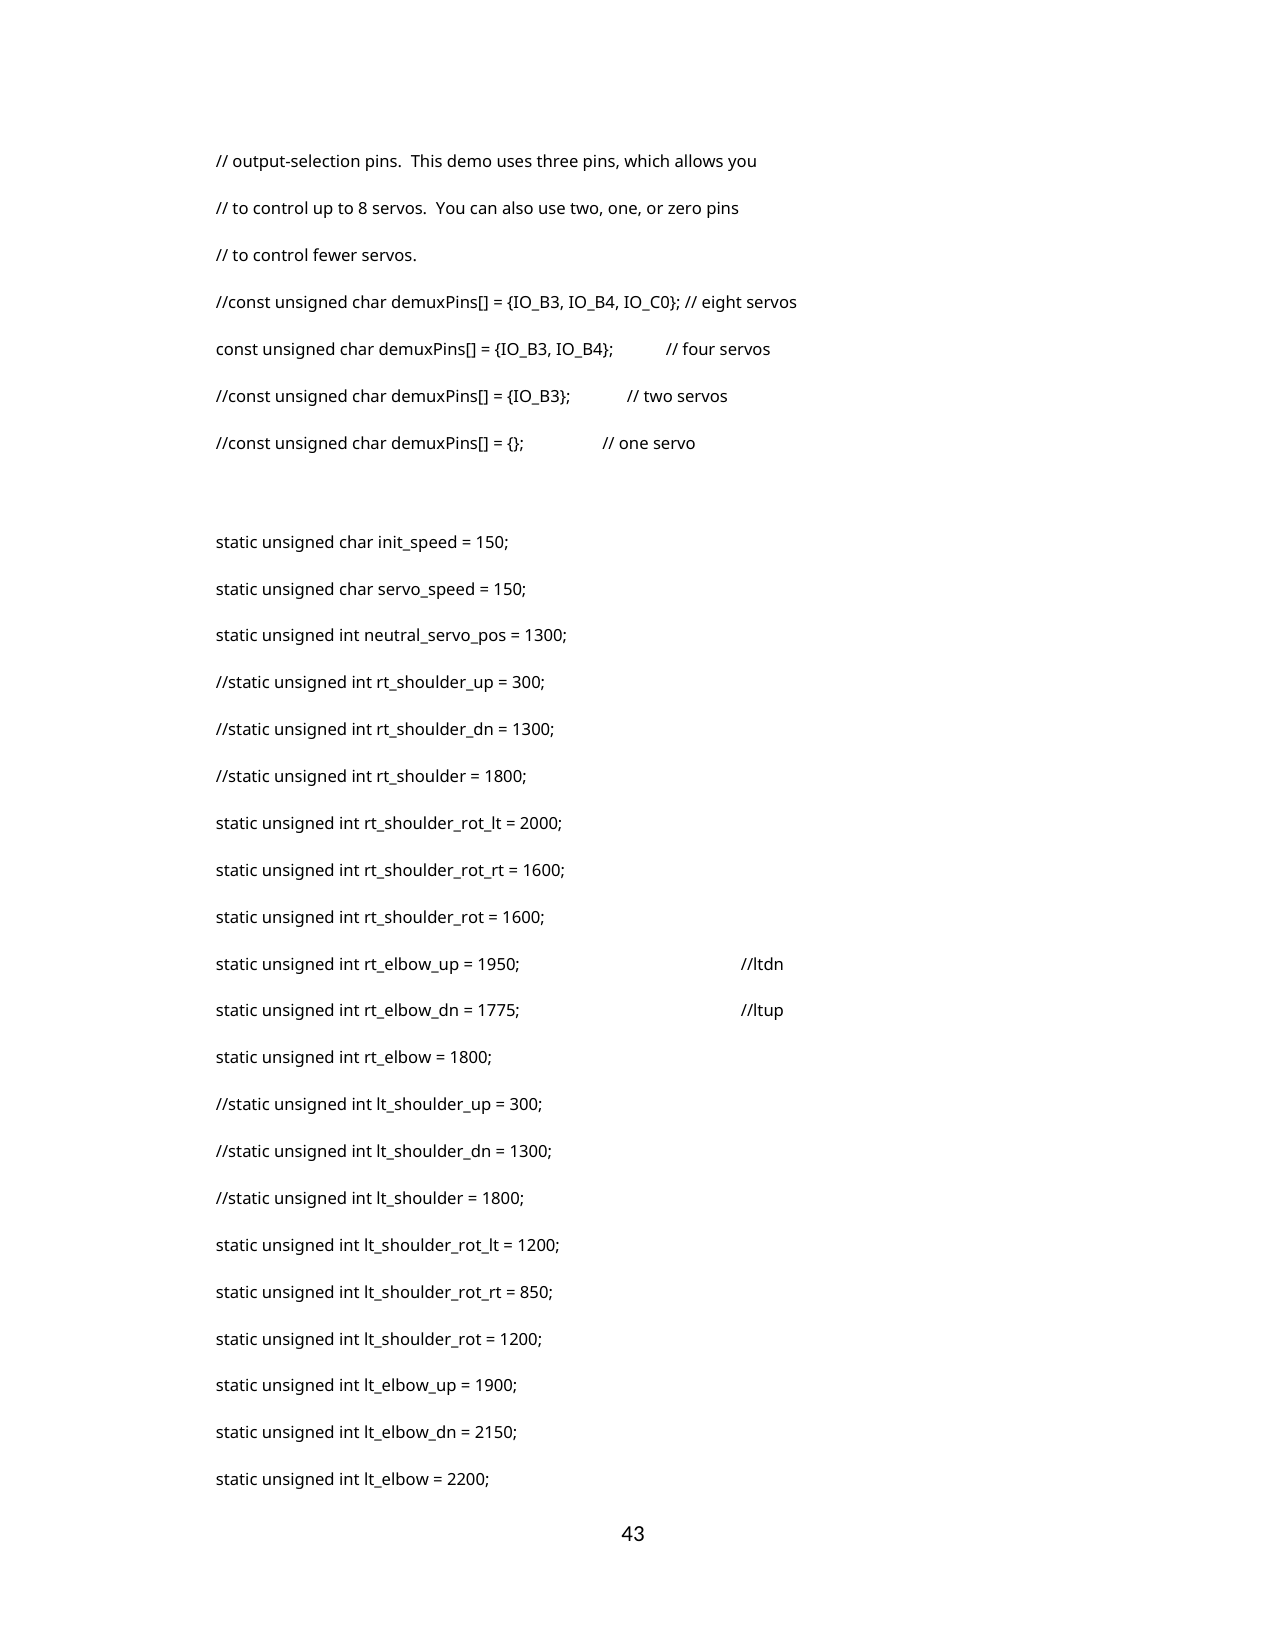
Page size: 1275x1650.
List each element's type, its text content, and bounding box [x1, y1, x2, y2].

text static unsigned int neutral_servo_pos = 1300; [141, 624, 1125, 647]
text //static unsigned int lt_shoulder_up = 300; [141, 1093, 1125, 1116]
text // to control up to 8 servos. You can also use two, one, or zero pins [141, 197, 1125, 219]
text static unsigned int lt_elbow = 2200; [141, 1468, 1125, 1491]
text //static unsigned int rt_shoulder_up = 300; [141, 671, 1125, 694]
text //static unsigned int rt_shoulder = 1800; [141, 765, 1125, 787]
text static unsigned int lt_shoulder_rot = 1200; [141, 1327, 1125, 1350]
text static unsigned int rt_shoulder_rot = 1600; [141, 905, 1125, 928]
text static unsigned int lt_shoulder_rot_rt = 850; [141, 1280, 1125, 1303]
text static unsigned char init_speed = 150; [141, 530, 1125, 553]
text //static unsigned int lt_shoulder = 1800; [141, 1187, 1125, 1209]
text // to control fewer servos. [141, 244, 1125, 266]
text static unsigned int lt_elbow_dn = 2150; [141, 1421, 1125, 1444]
text static unsigned int lt_shoulder_rot_lt = 1200; [141, 1233, 1125, 1256]
text static unsigned int rt_elbow_up = 1950; //ltdn [141, 952, 1125, 975]
text static unsigned int lt_elbow_up = 1900; [141, 1374, 1125, 1397]
text static unsigned int rt_elbow = 1800; [141, 1046, 1125, 1069]
text static unsigned int rt_shoulder_rot_lt = 2000; [141, 812, 1125, 834]
text //const unsigned char demuxPins[] = {IO_B3}; // two servos [141, 384, 1125, 407]
text //static unsigned int rt_shoulder_dn = 1300; [141, 718, 1125, 741]
text static unsigned int rt_shoulder_rot_rt = 1600; [141, 858, 1125, 881]
text //const unsigned char demuxPins[] = {IO_B3, IO_B4, IO_C0}; // eight servos [141, 291, 1125, 313]
text static unsigned char servo_speed = 150; [141, 577, 1125, 600]
text //const unsigned char demuxPins[] = {}; // one servo [141, 431, 1125, 454]
text static unsigned int rt_elbow_dn = 1775; //ltup [141, 999, 1125, 1022]
text //static unsigned int lt_shoulder_dn = 1300; [141, 1140, 1125, 1162]
text const unsigned char demuxPins[] = {IO_B3, IO_B4}; // four servos [141, 337, 1125, 360]
text // output-selection pins. This demo uses three pins, which allows you [141, 150, 1125, 173]
